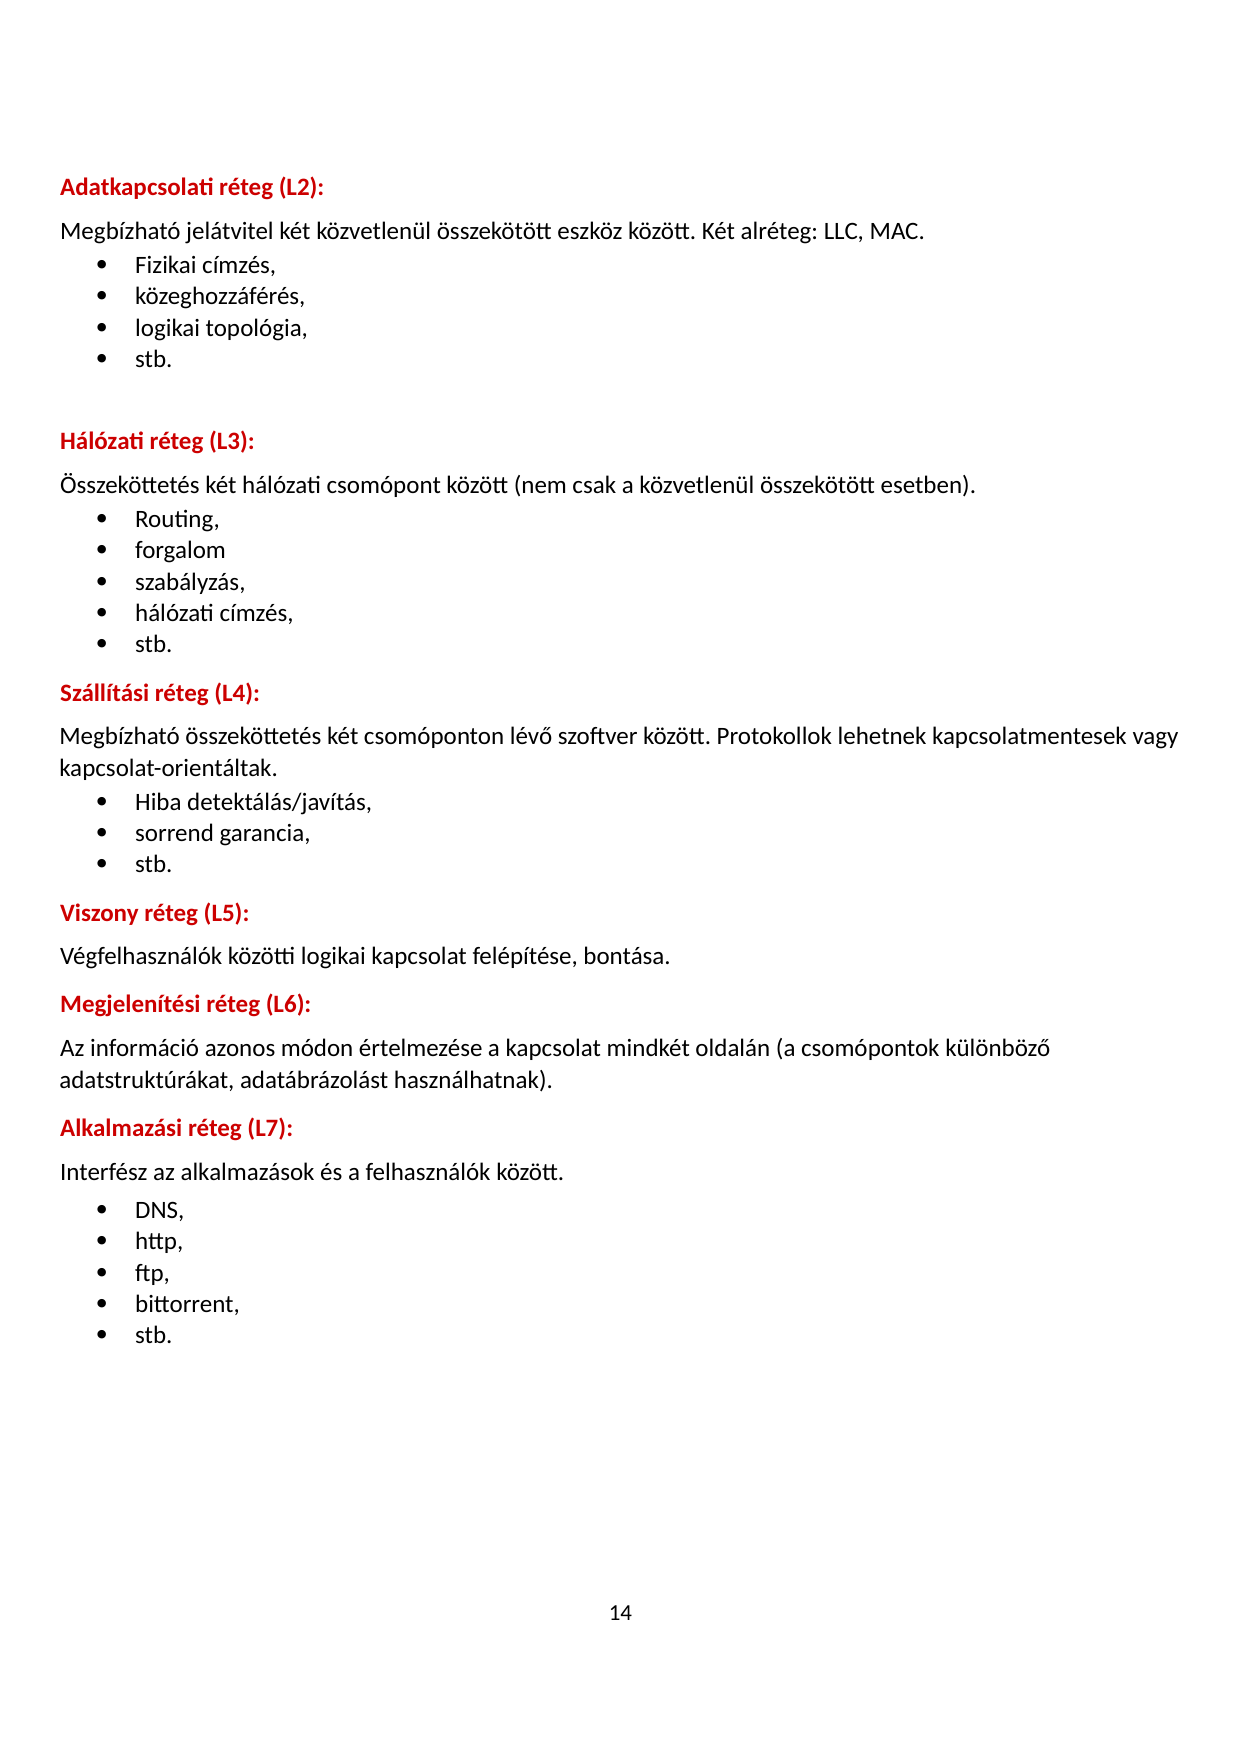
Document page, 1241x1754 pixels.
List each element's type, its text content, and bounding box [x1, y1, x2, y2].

list hálózati címzés, [97, 597, 1181, 628]
subtitle Szállítási réteg (L4): [59, 677, 1181, 707]
text Megbízható összeköttetés két csomóponton lévő szoftver között. Protokollok lehetnek kapcsolatmentesek vagy kapcsolat-orientáltak. [59, 721, 1181, 782]
text Interfész az alkalmazások és a felhasználók között. [59, 1156, 1062, 1186]
list stb. [97, 629, 1181, 659]
list http, [97, 1226, 1062, 1256]
text Megbízható jelátvitel két közvetlenül összekötött eszköz között. Két alréteg: LLC, MAC. [59, 215, 1181, 246]
text Végfelhasználók közötti logikai kapcsolat felépítése, bontása. [59, 941, 1181, 971]
list sorrend garancia, [97, 817, 1181, 848]
text Összeköttetés két hálózati csomópont között (nem csak a közvetlenül összekötött esetben). [59, 469, 1181, 500]
subtitle Alkalmazási réteg (L7): [59, 1112, 1181, 1142]
list forgalom [97, 534, 1181, 565]
list Fizikai címzés, [97, 249, 1181, 280]
subtitle Adatkapcsolati réteg (L2): [59, 171, 1181, 202]
text Az információ azonos módon értelmezése a kapcsolat mindkét oldalán (a csomópontok különböző adatstruktúrákat, adatábrázolást használhatnak). [59, 1032, 1181, 1094]
list logikai topológia, [97, 312, 1181, 342]
subtitle Hálózati réteg (L3): [59, 425, 1181, 456]
list közeghozzáférés, [97, 281, 1181, 311]
subtitle Megjelenítési réteg (L6): [59, 988, 1181, 1019]
subtitle Viszony réteg (L5): [59, 897, 1181, 927]
list bittorrent, [97, 1288, 1062, 1319]
list stb. [97, 343, 1181, 374]
list szabályzás, [97, 566, 1181, 596]
list stb. [97, 849, 1181, 879]
list Hiba detektálás/javítás, [97, 786, 1181, 816]
list stb. [97, 1319, 1062, 1350]
list DNS, [97, 1194, 1062, 1225]
list Routing, [97, 503, 1181, 534]
list ftp, [97, 1257, 1062, 1287]
